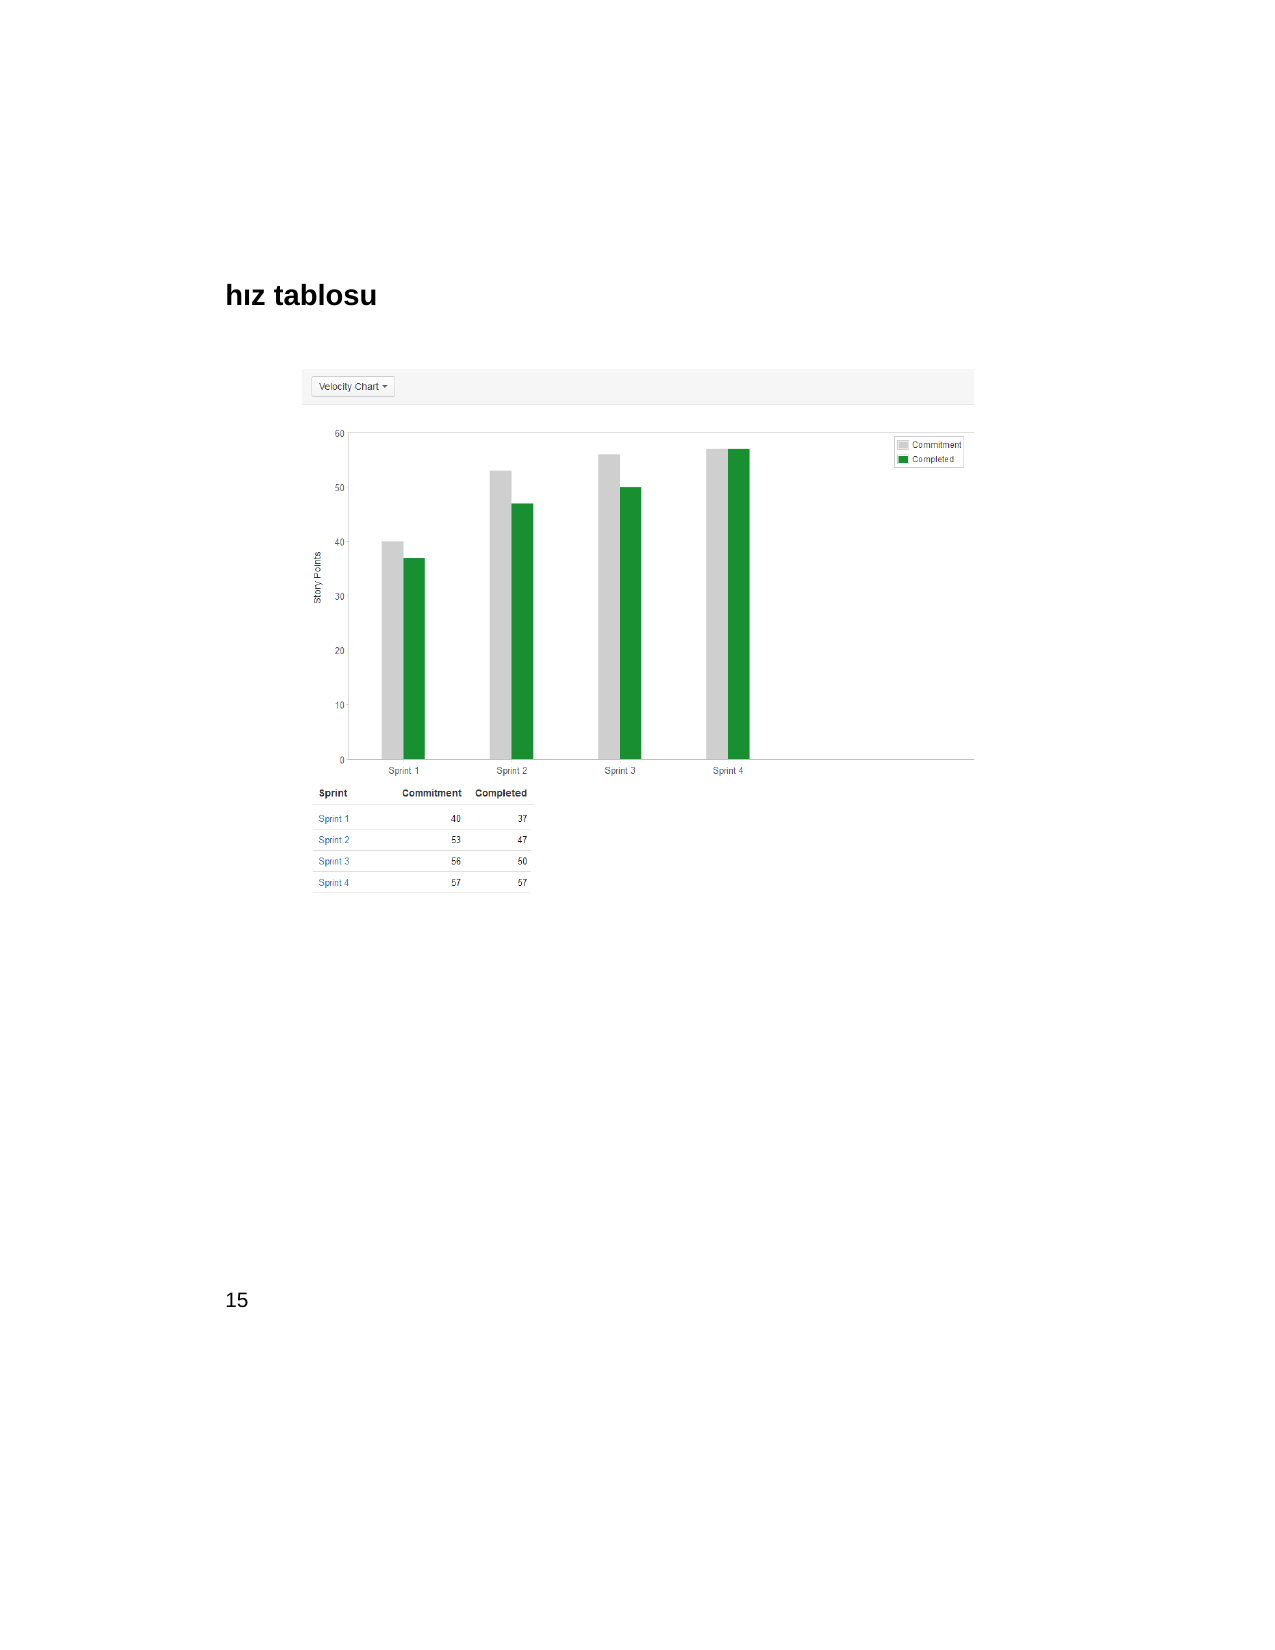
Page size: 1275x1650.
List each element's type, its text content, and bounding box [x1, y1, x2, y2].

text 15 [225, 1288, 1219, 1312]
picture [301, 369, 974, 893]
text hız tablosu [225, 278, 1219, 311]
